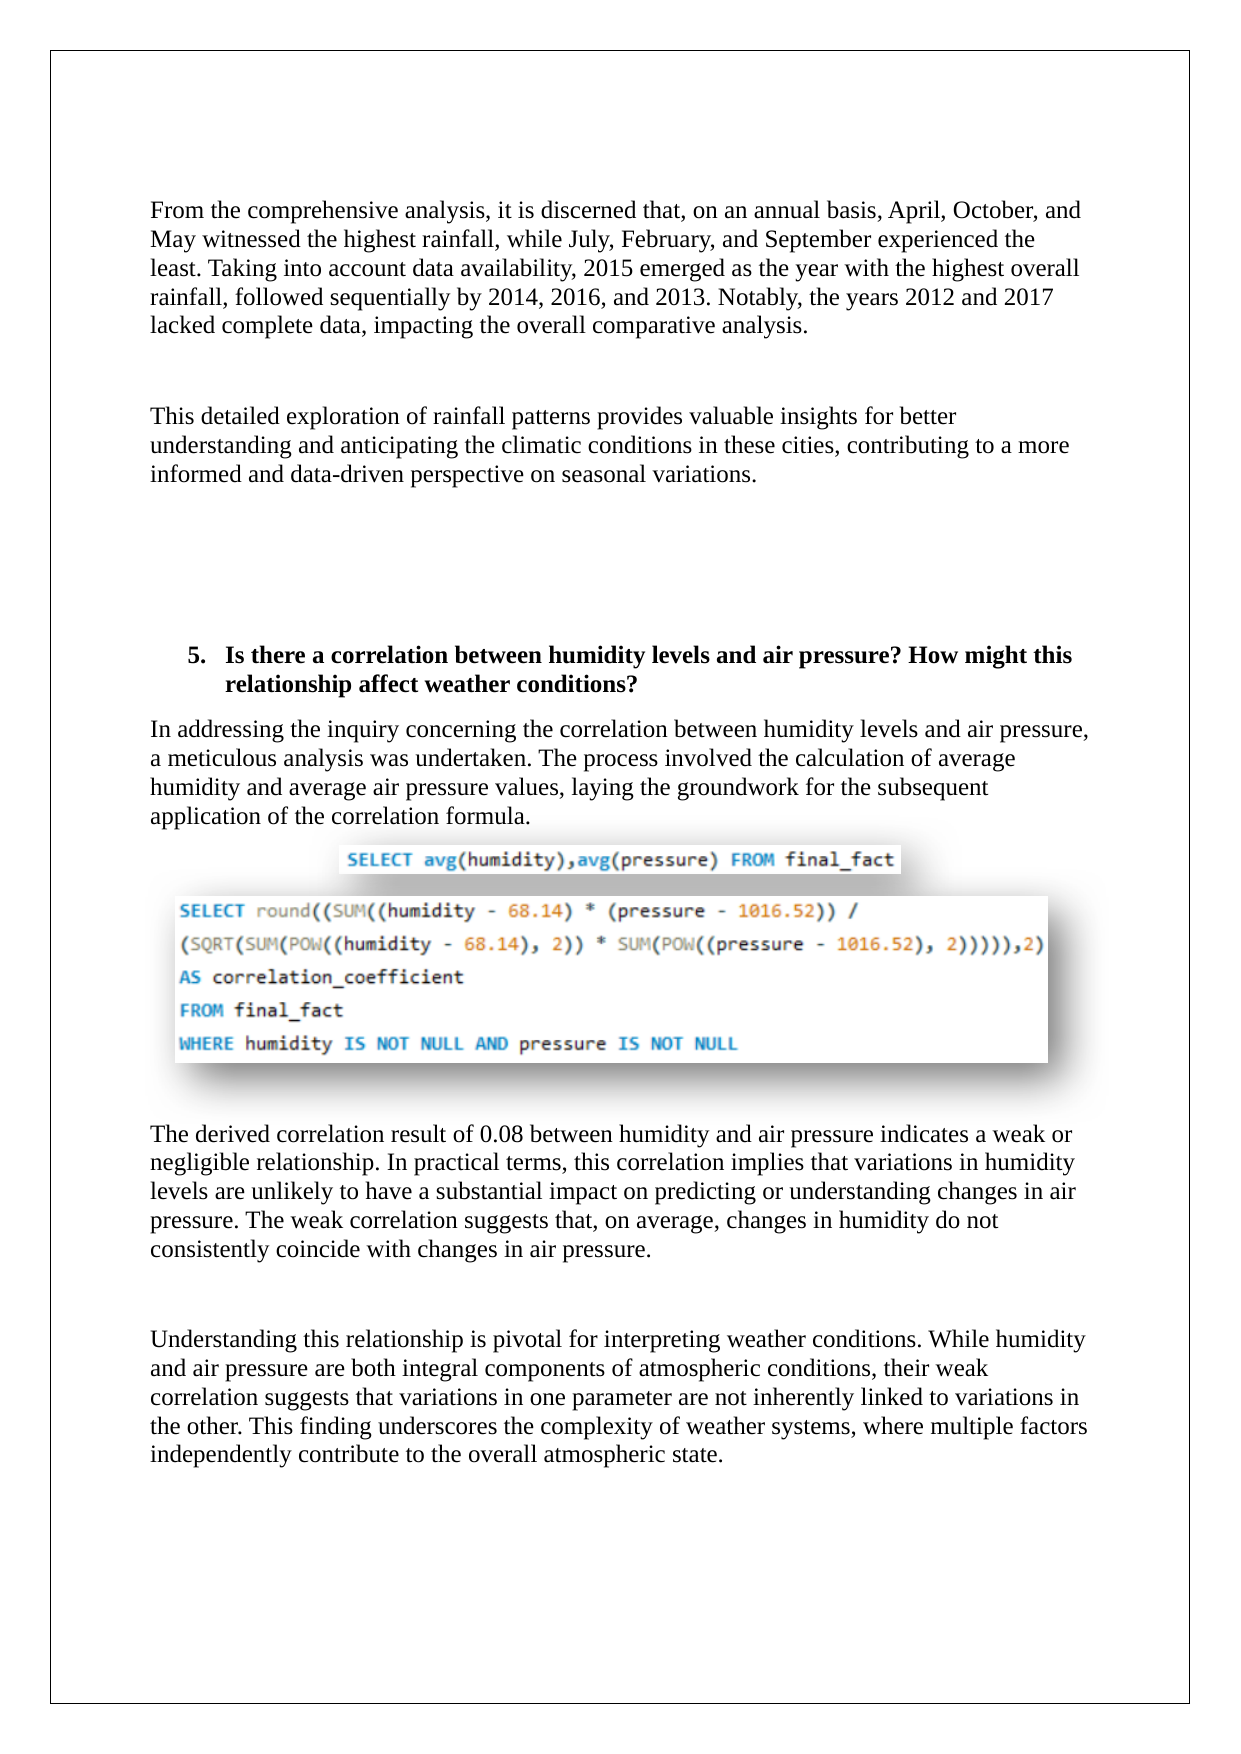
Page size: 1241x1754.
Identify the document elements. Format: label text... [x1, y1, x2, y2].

text This detailed exploration of rainfall patterns provides valuable insights for better understanding and anticipating the climatic conditions in these cities, contributing to a more informed and data-driven perspective on seasonal variations. [150, 401, 1090, 487]
text From the comprehensive analysis, it is discerned that, on an annual basis, April, October, and May witnessed the highest rainfall, while July, February, and September experienced the least. Taking into account data availability, 2015 emerged as the year with the highest overall rainfall, followed sequentially by 2014, 2016, and 2013. Notably, the years 2012 and 2017 lacked complete data, impacting the overall comparative analysis. [150, 195, 1090, 339]
text Understanding this relationship is pivotal for interpreting weather conditions. While humidity and air pressure are both integral components of atmospheric conditions, their weak correlation suggests that variations in one parameter are not inherently linked to variations in the other. This finding underscores the complexity of weather systems, where multiple factors independently contribute to the overall atmospheric state. [150, 1324, 1090, 1468]
text The derived correlation result of 0.08 between humidity and air pressure indicates a weak or negligible relationship. In practical terms, this correlation implies that variations in humidity levels are unlikely to have a substantial impact on predicting or understanding changes in air pressure. The weak correlation suggests that, on average, changes in humidity do not consistently coincide with changes in air pressure. [150, 1119, 1090, 1262]
list Is there a correlation between humidity levels and air pressure? How might this relationship affect weather conditions? [187, 640, 1090, 698]
picture [175, 896, 1048, 1063]
picture [339, 845, 901, 874]
text In addressing the inquiry concerning the correlation between humidity levels and air pressure, a meticulous analysis was undertaken. The process involved the calculation of average humidity and average air pressure values, laying the groundwork for the subsequent application of the correlation formula. [150, 714, 1090, 829]
